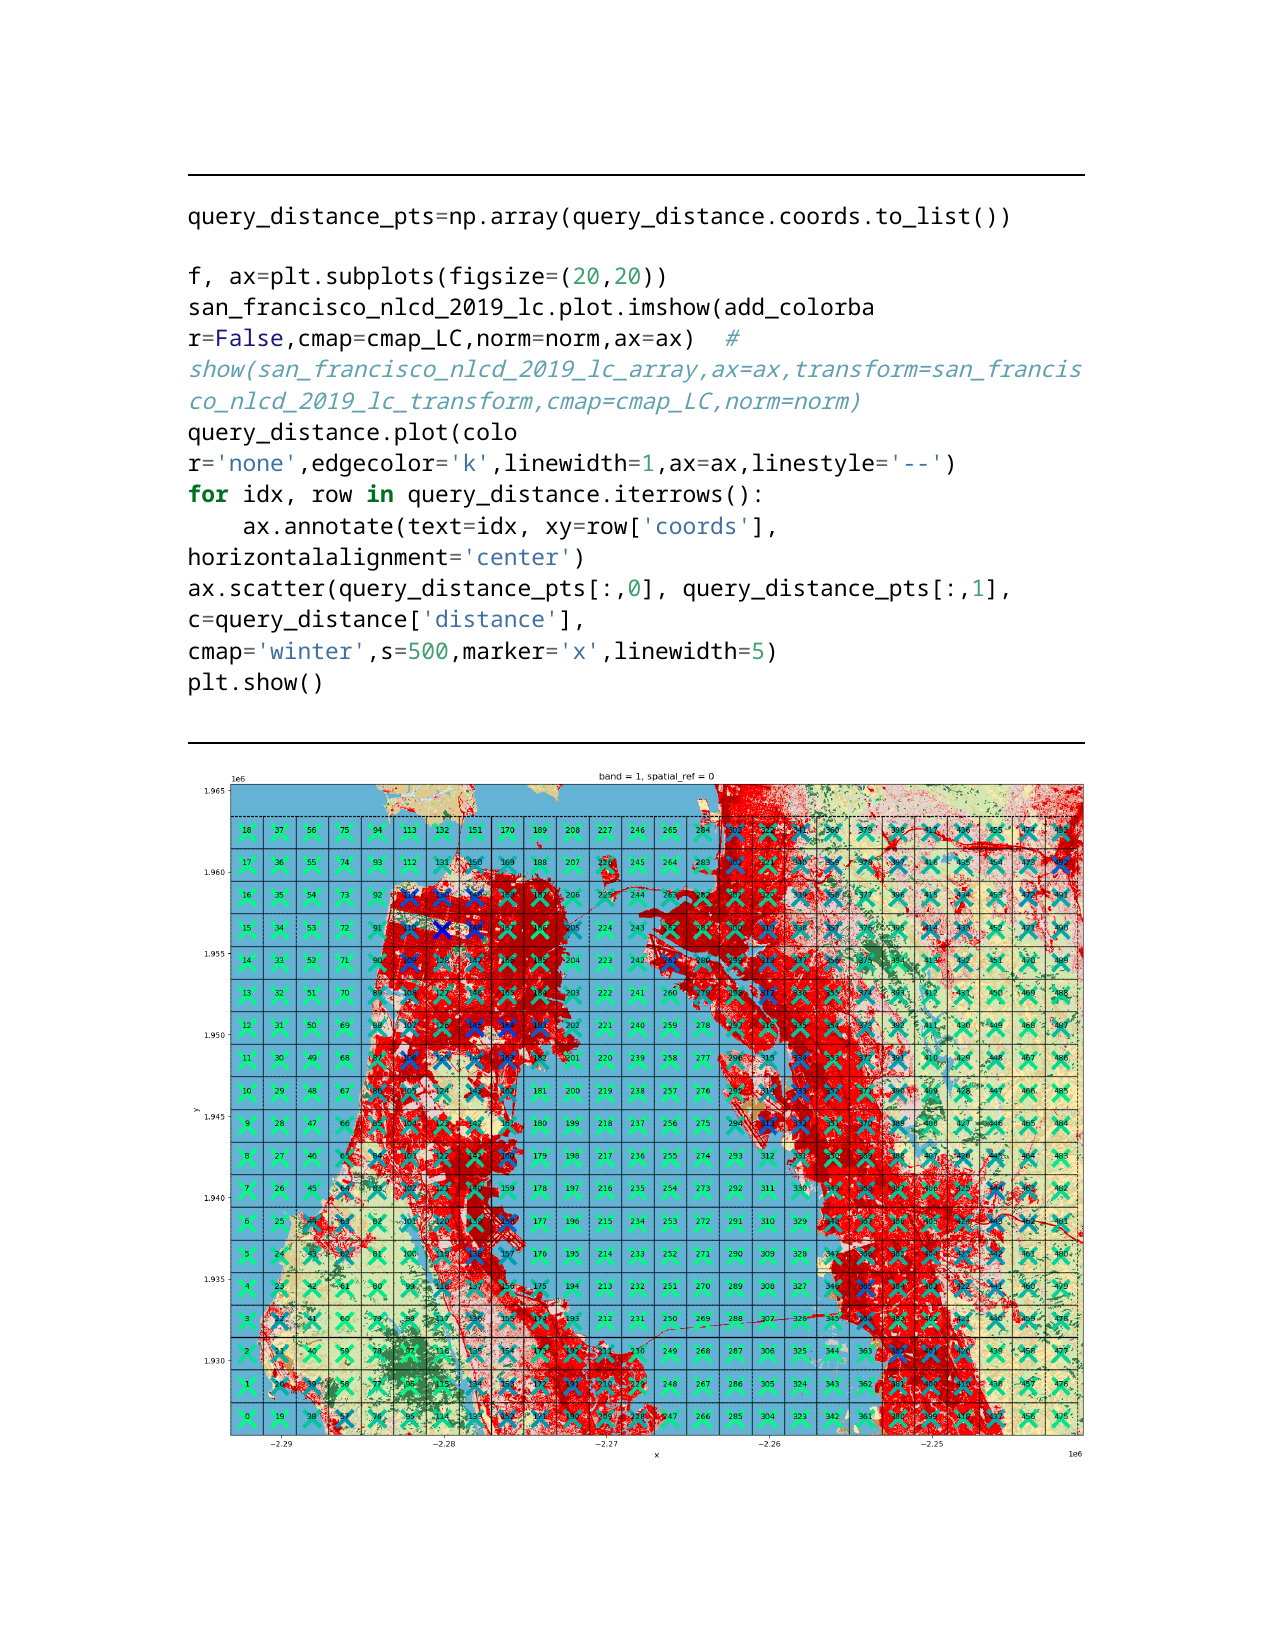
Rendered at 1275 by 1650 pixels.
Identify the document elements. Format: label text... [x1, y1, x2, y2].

text query_distance_pts=np.array(query_distance.coords.to_list()) f, ax=plt.subplots(figsize=(20,20)) san_francisco_nlcd_2019_lc.plot.imshow(add_colorbar=False,cmap=cmap_LC,norm=norm,ax=ax) # show(san_francisco_nlcd_2019_lc_array,ax=ax,transform=san_francisco_nlcd_2019_lc_transform,cmap=cmap_LC,norm=norm) query_distance.plot(color='none',edgecolor='k',linewidth=1,ax=ax,linestyle='--') for idx, row in query_distance.iterrows(): ax.annotate(text=idx, xy=row['coords'], horizontalalignment='center') ax.scatter(query_distance_pts[:,0], query_distance_pts[:,1], c=query_distance['distance'], cmap='winter',s=500,marker='x',linewidth=5) plt.show() [187, 199, 1087, 697]
picture [187, 767, 1088, 1464]
